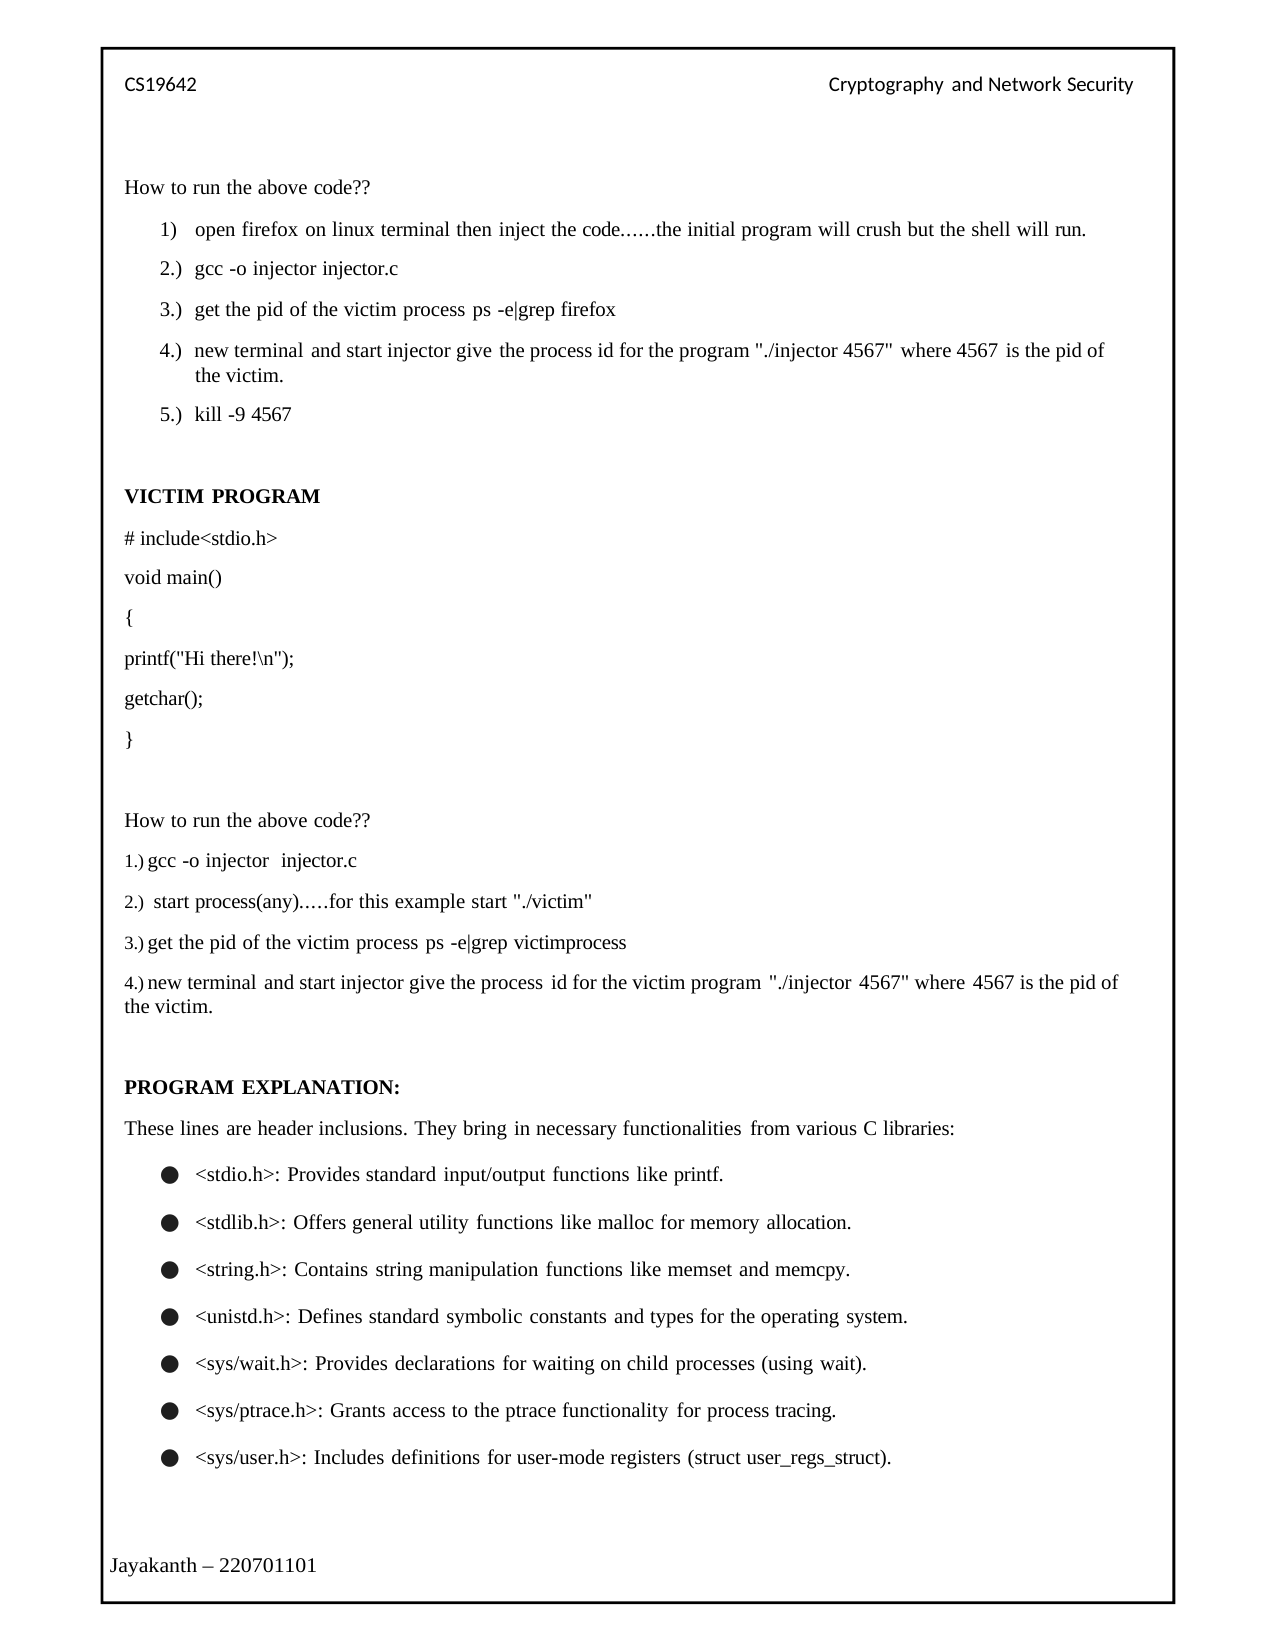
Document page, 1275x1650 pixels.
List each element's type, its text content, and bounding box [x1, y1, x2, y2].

list gcc -o injector injector.c [159, 256, 1162, 280]
list <sys/wait.h>: Provides declarations for waiting on child processes (using wait). [159, 1346, 1162, 1377]
list <stdio.h>: Provides standard input/output functions like printf. [159, 1157, 1162, 1189]
list gcc -o injector injector.c [124, 848, 1162, 872]
text How to run the above code?? [124, 808, 1162, 832]
list new terminal and start injector give the process id for the victim program "./injector 4567" where 4567 is the pid of the victim. [124, 970, 1135, 1018]
text How to run the above code?? [124, 175, 1162, 199]
list <string.h>: Contains string manipulation functions like memset and memcpy. [159, 1252, 1162, 1283]
list get the pid of the victim process ps -e|grep firefox [159, 296, 1162, 321]
subtitle VICTIM PROGRAM [124, 484, 1162, 508]
text # include<stdio.h> void main() [124, 526, 311, 589]
text { [124, 605, 1162, 629]
list <sys/ptrace.h>: Grants access to the ptrace functionality for process tracing. [159, 1393, 1162, 1424]
list start process(any) for this example start "./victim" [124, 888, 1162, 913]
text printf("Hi there!\n"); getchar(); [124, 646, 343, 710]
list get the pid of the victim process ps -e|grep victimprocess [124, 930, 1162, 954]
subtitle PROGRAM EXPLANATION: [124, 1075, 1162, 1099]
list <stdlib.h>: Offers general utility functions like malloc for memory allocation. [159, 1205, 1162, 1236]
list <sys/user.h>: Includes definitions for user-mode registers (struct user_regs_struct). [159, 1440, 1162, 1471]
text 1) open firefox on linux terminal then inject the code the initial program will crush but the shell will run. [159, 217, 1162, 241]
list kill -9 4567 [159, 402, 1162, 426]
list new terminal and start injector give the process id for the program "./injector 4567" where 4567 is the pid of the victim. [159, 338, 1124, 387]
text } [124, 727, 1162, 751]
text These lines are header inclusions. They bring in necessary functionalities from various C libraries: [124, 1115, 1162, 1139]
list <unistd.h>: Defines standard symbolic constants and types for the operating system. [159, 1299, 1162, 1330]
